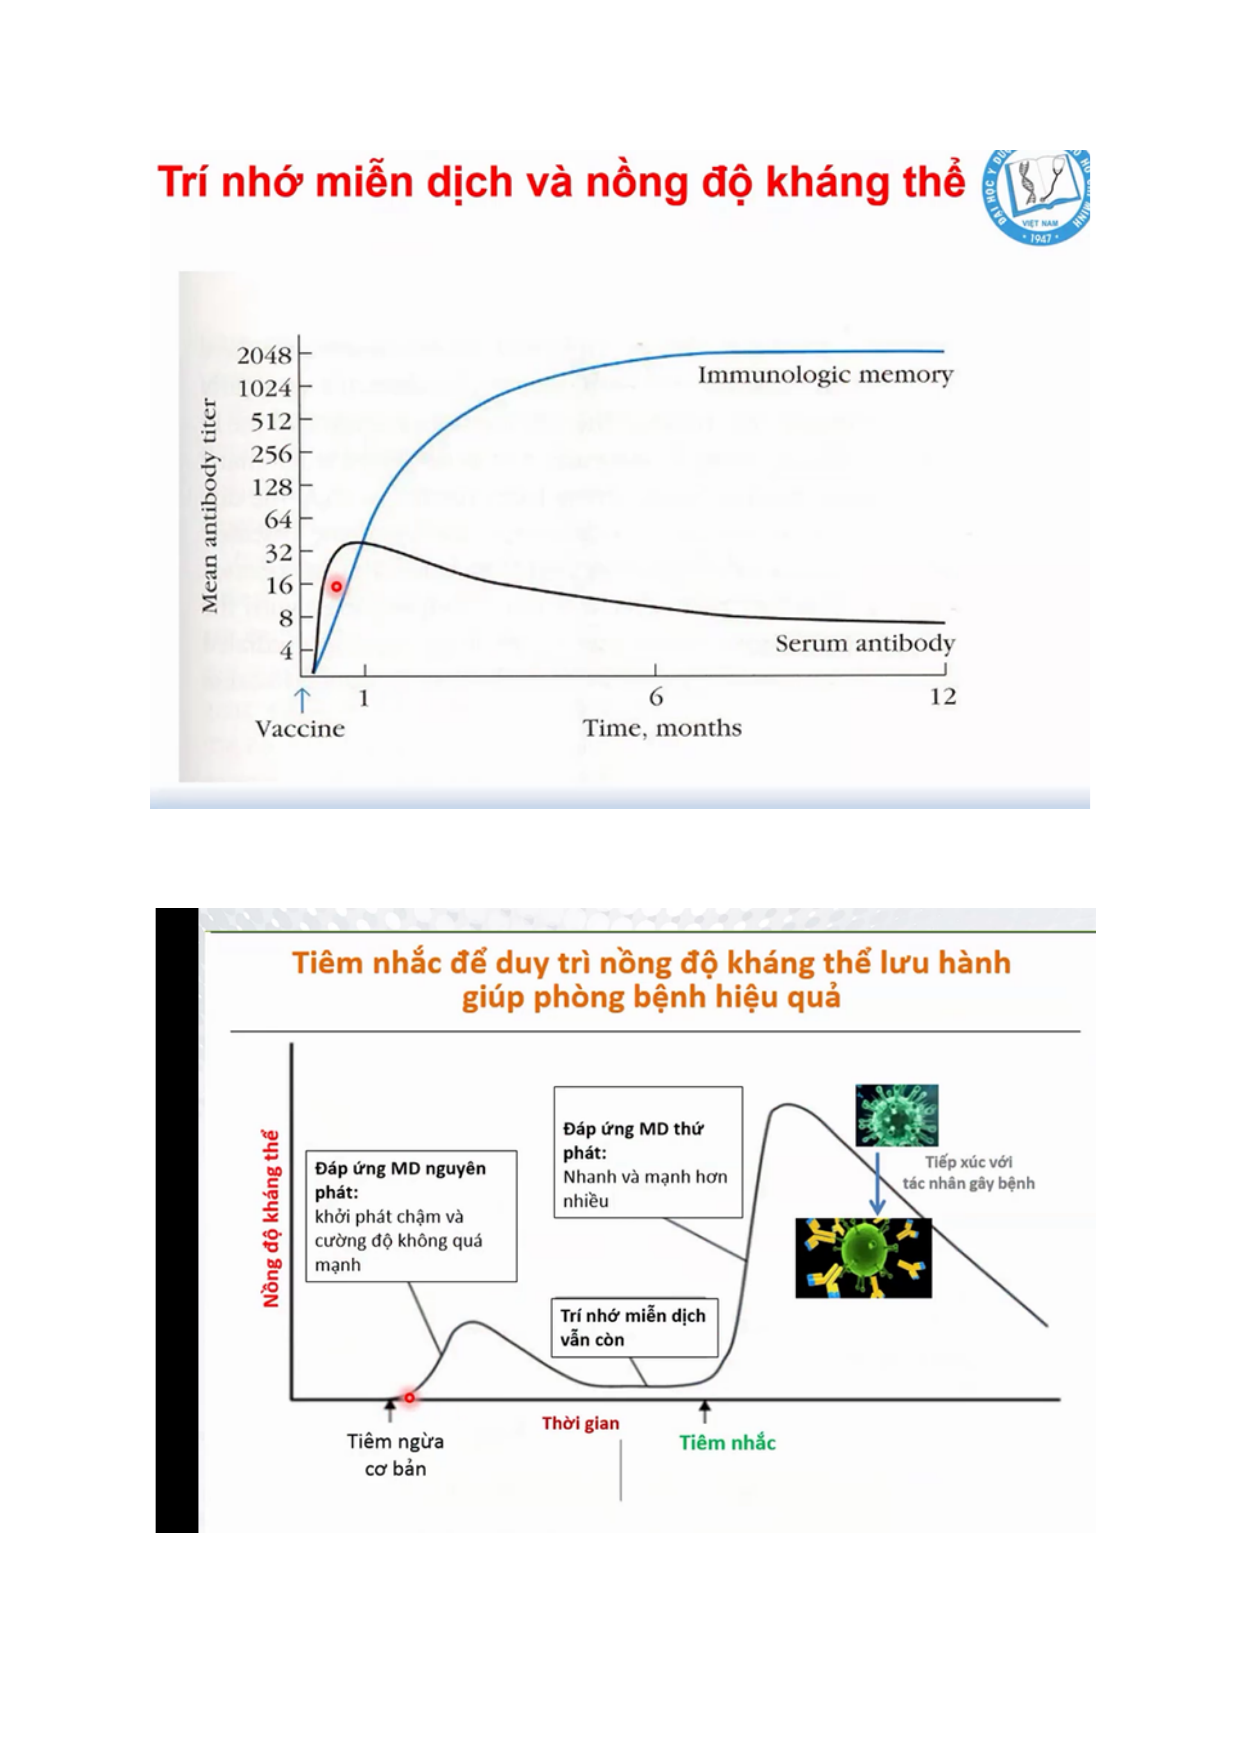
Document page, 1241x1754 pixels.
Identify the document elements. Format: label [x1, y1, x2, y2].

picture [155, 908, 1096, 1533]
picture [150, 150, 1091, 809]
